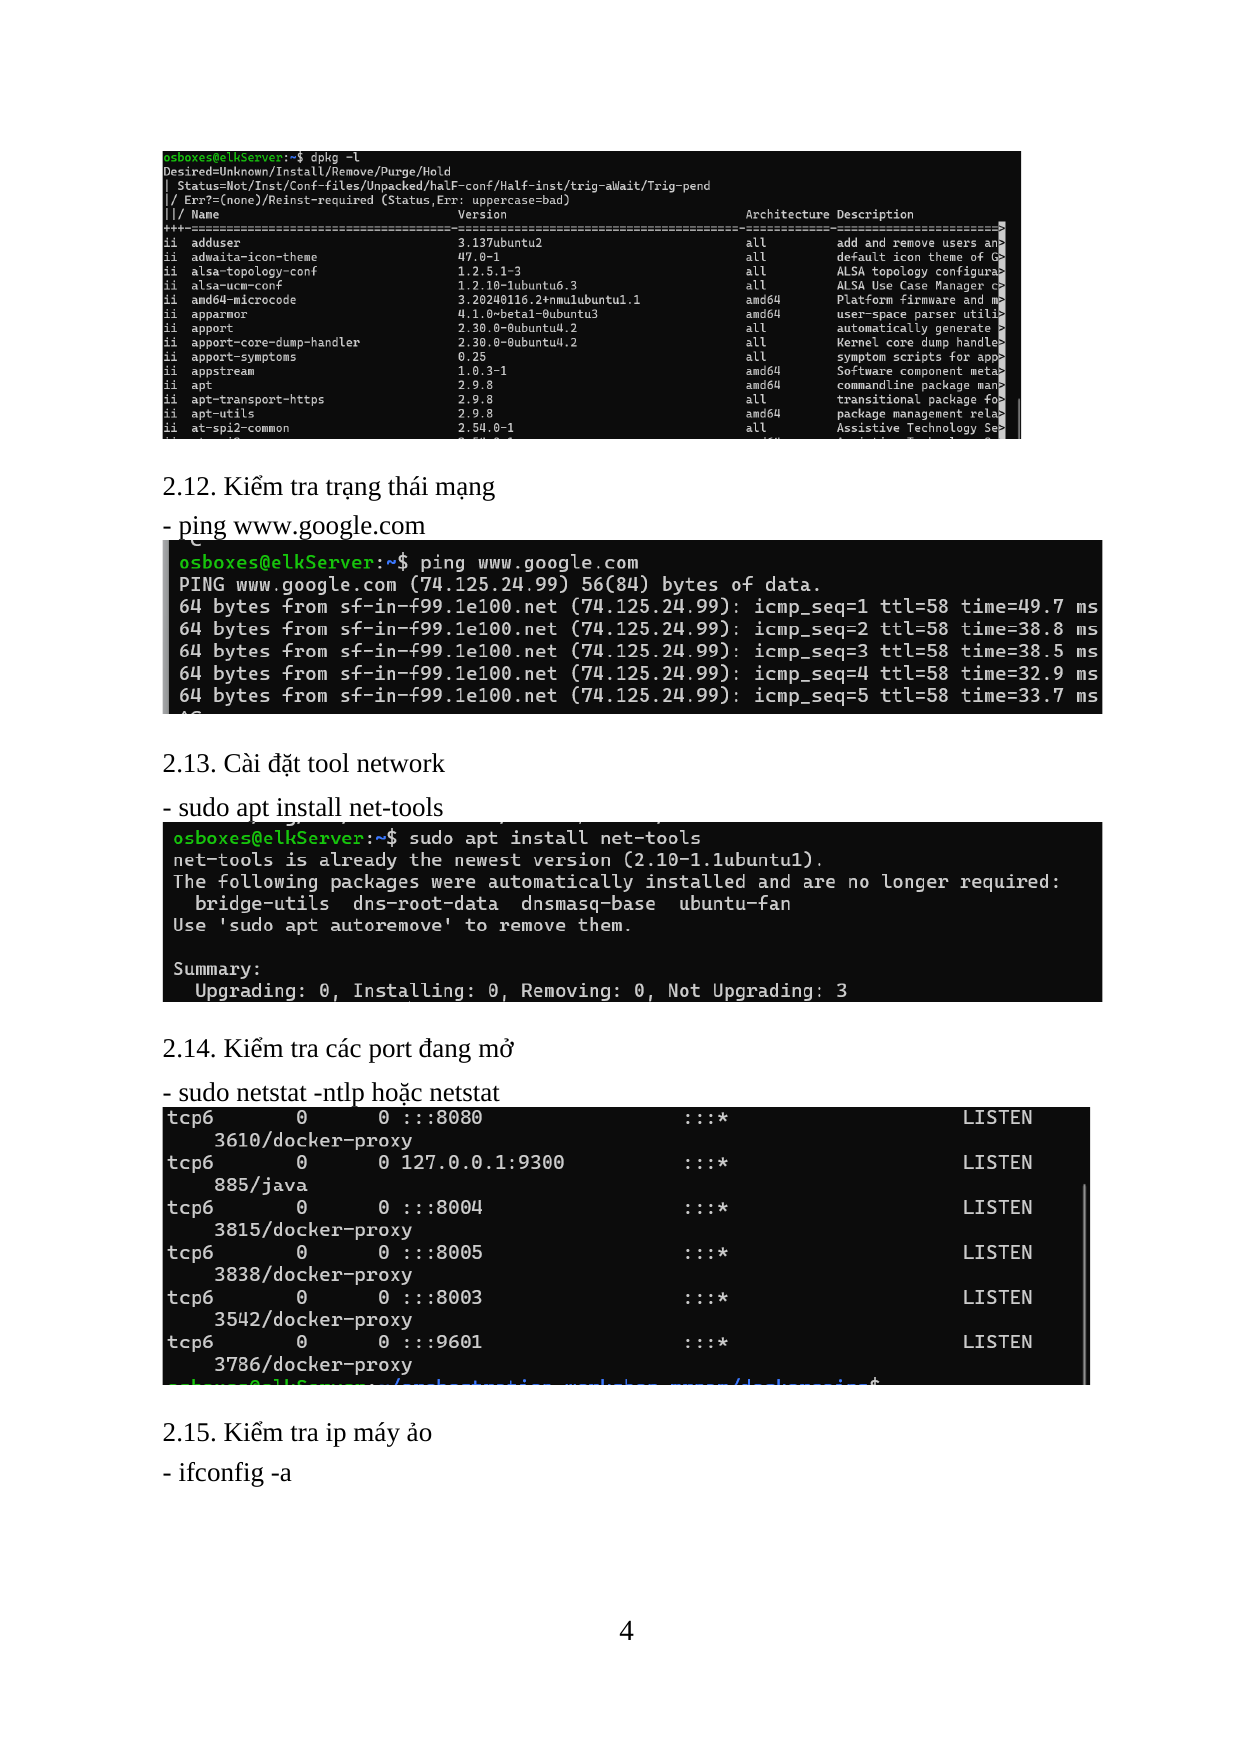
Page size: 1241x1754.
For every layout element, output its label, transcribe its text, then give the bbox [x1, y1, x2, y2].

subtitle 2.14. Kiểm tra các port đang mở [162, 1032, 1090, 1063]
picture [162, 822, 1103, 1002]
text - ifconfig -a [162, 1456, 1090, 1487]
picture [162, 151, 1022, 439]
text - ping www.google.com [162, 509, 1090, 540]
subtitle 2.15. Kiểm tra ip máy ảo [162, 1416, 1090, 1447]
picture [162, 540, 1103, 714]
picture [162, 1107, 1091, 1385]
text - sudo netstat -ntlp hoặc netstat [162, 1076, 1090, 1107]
subtitle 2.13. Cài đặt tool network [162, 747, 1090, 778]
subtitle 2.12. Kiểm tra trạng thái mạng [162, 470, 1090, 501]
text - sudo apt install net-tools [162, 791, 1090, 822]
